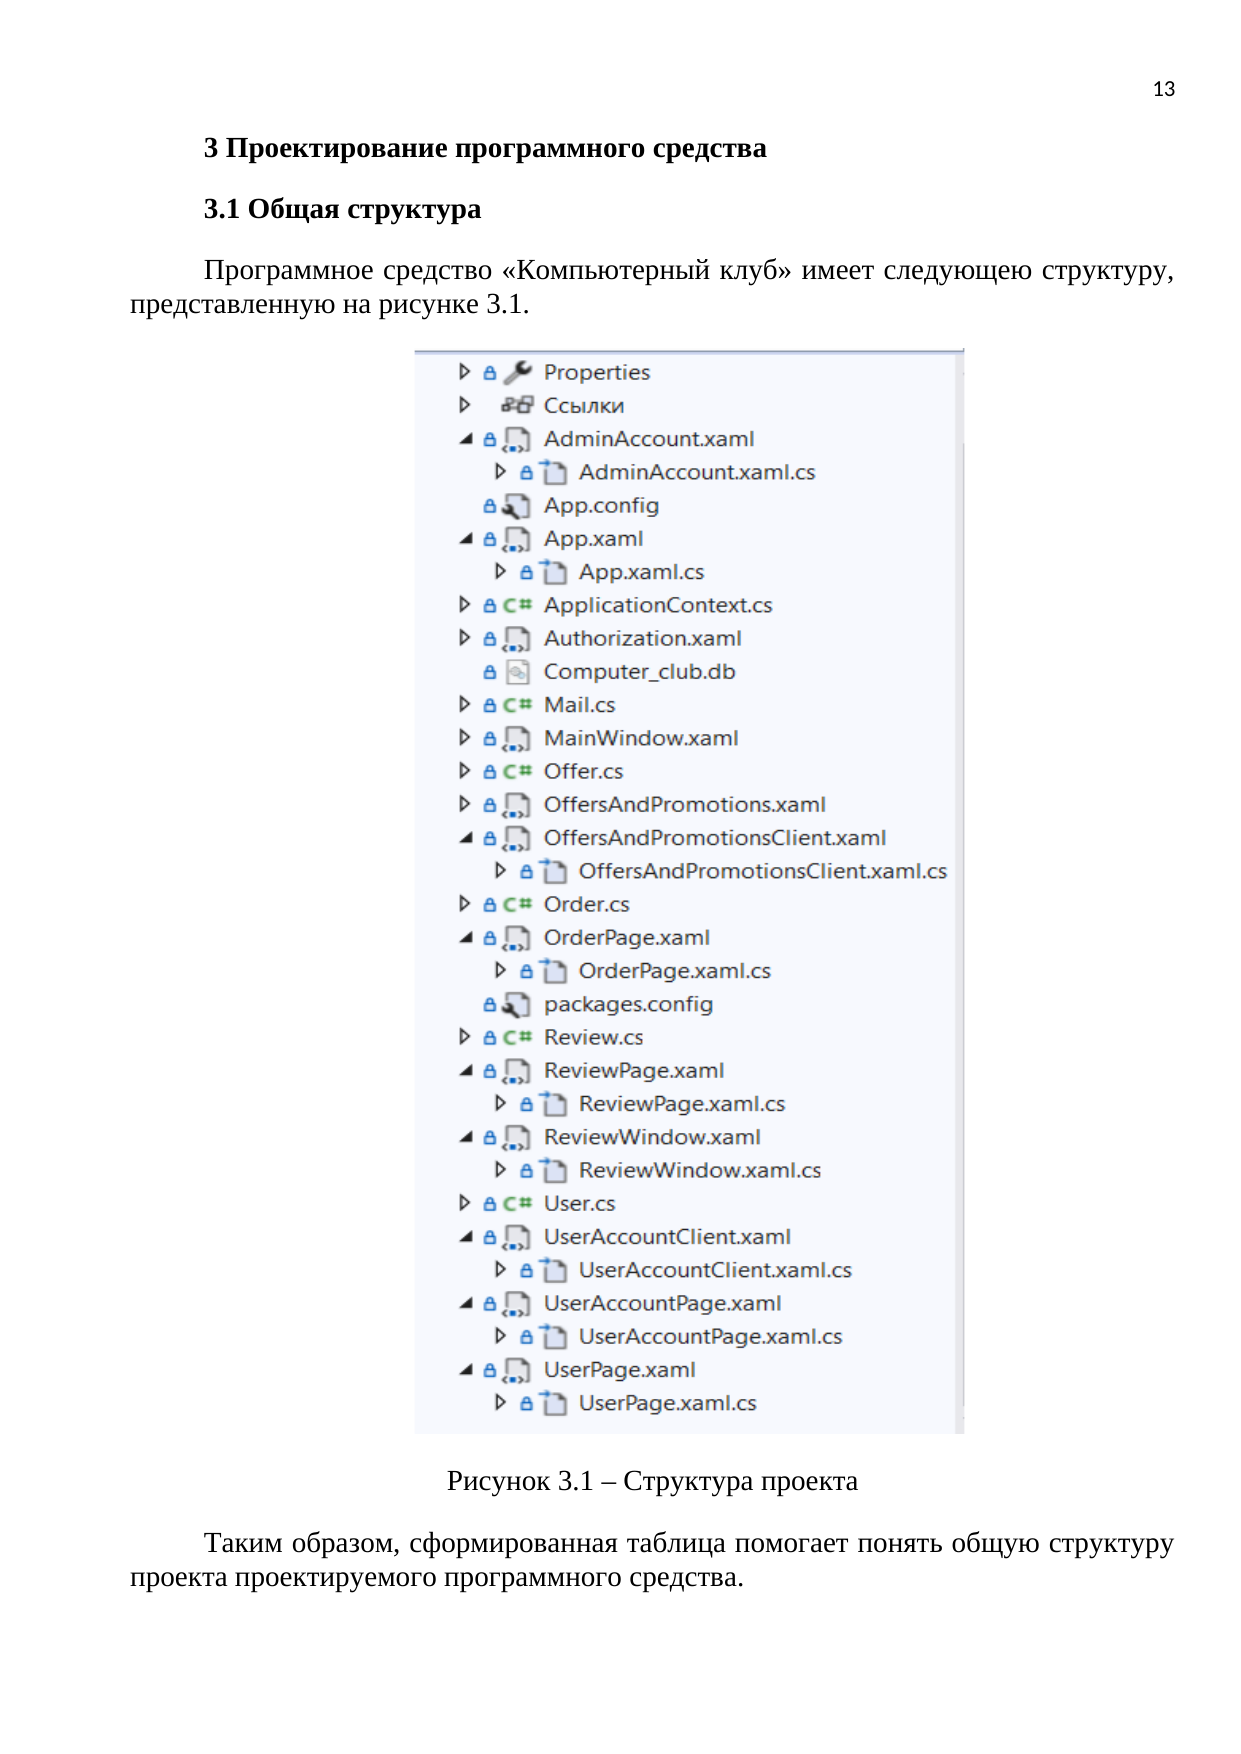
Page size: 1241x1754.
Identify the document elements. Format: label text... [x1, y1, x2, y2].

text Таким образом, сформированная таблица помогает понять общую структуру проекта проектируемого программного средства. [130, 1525, 1175, 1592]
text Программное средство «Компьютерный клуб» имеет следующею структуру, представленную на рисунке 3.1. [130, 252, 1175, 319]
subtitle Проектирование программного средства [130, 130, 1175, 163]
picture [414, 348, 965, 1434]
subtitle Общая структура [130, 191, 1175, 224]
text Рисунок 3.1 – Структура проекта [130, 1463, 1175, 1496]
